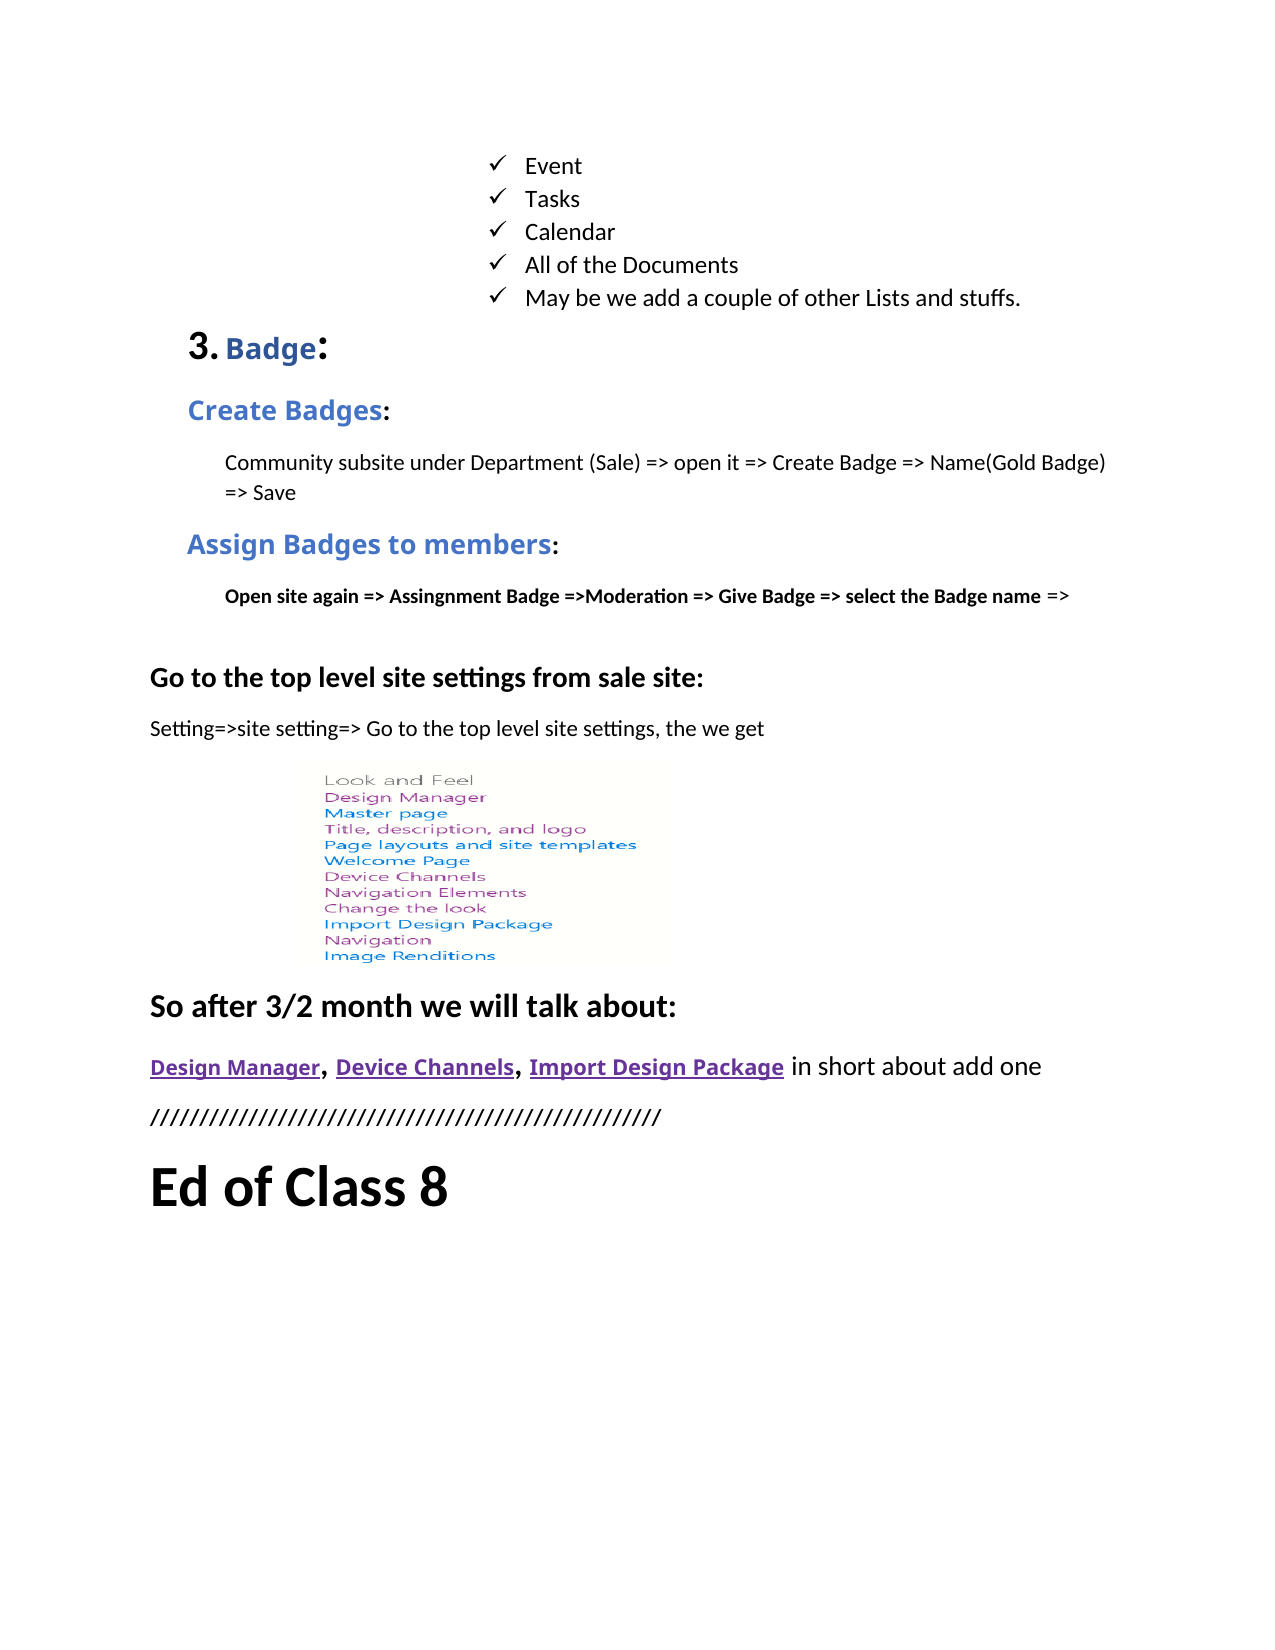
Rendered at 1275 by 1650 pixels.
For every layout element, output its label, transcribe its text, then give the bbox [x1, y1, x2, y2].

text So after 3/2 month we will talk about: [150, 985, 1125, 1025]
list Calendar [487, 216, 1125, 246]
picture [300, 760, 672, 966]
text Ed of Class 8 [150, 1150, 1125, 1221]
list Community subsite under Department (Sale) => open it => Create Badge => Name(Gold Badge) => Save [225, 448, 1125, 506]
list May be we add a couple of other Lists and stuffs. [487, 282, 1125, 312]
text Go to the top level site settings from sale site: [150, 659, 1125, 694]
list Event [487, 150, 1125, 181]
list All of the Documents [487, 249, 1125, 279]
list Tasks [487, 183, 1125, 213]
text Create Badges: [187, 392, 1125, 428]
text Design Manager, Device Channels, Import Design Package in short about add one [150, 1045, 1125, 1083]
list Open site again => Assingnment Badge =>Moderation => Give Badge => select the Badge name => [225, 582, 1125, 609]
text Setting=>site setting=> Go to the top level site settings, the we get [150, 714, 1125, 742]
list Badge: [187, 314, 1125, 371]
text //////////////////////////////////////////////////// [150, 1103, 1125, 1131]
text Assign Badges to members: [150, 525, 1125, 562]
